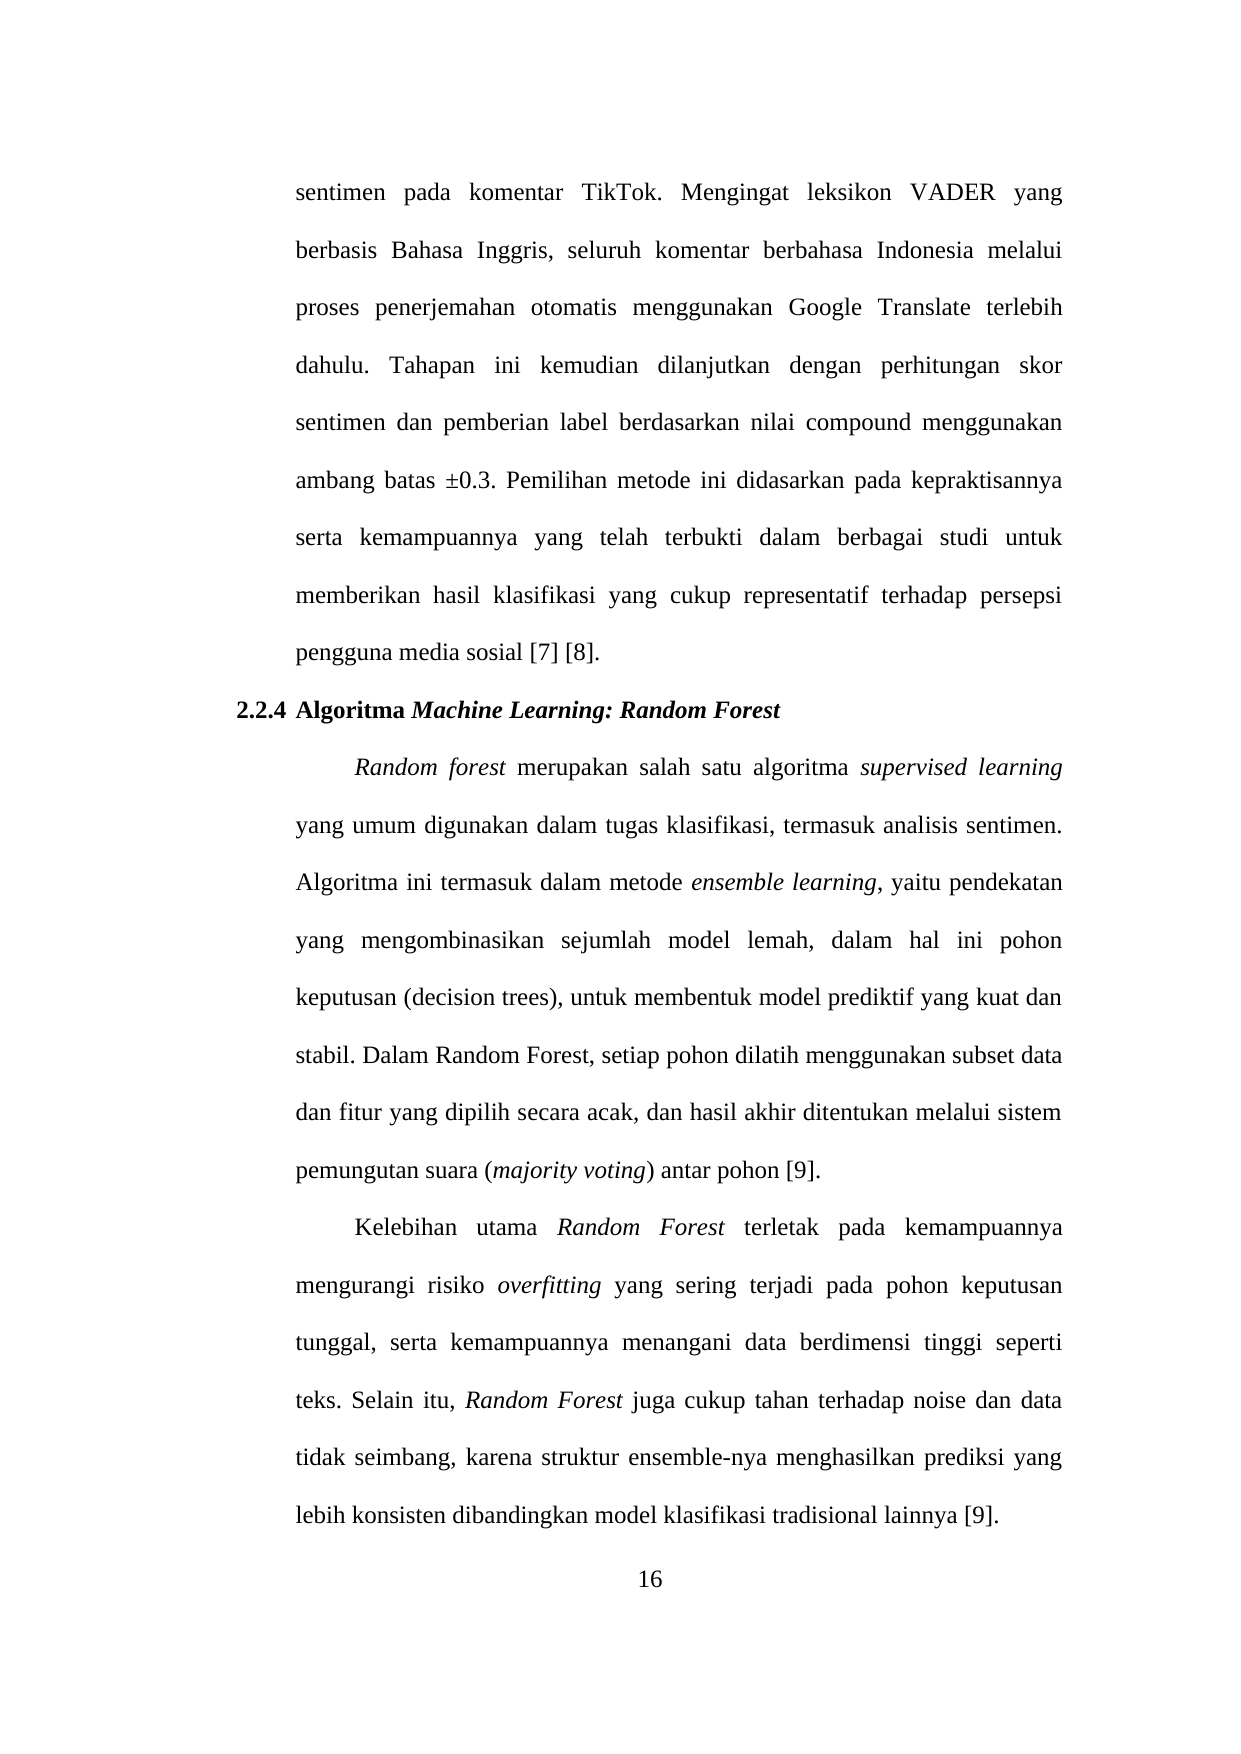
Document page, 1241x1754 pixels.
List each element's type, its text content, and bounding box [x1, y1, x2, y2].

text Algoritma Machine Learning: Random Forest [236, 695, 1063, 723]
text Random forest merupakan salah satu algoritma supervised learning yang umum digunakan dalam tugas klasifikasi, termasuk analisis sentimen. Algoritma ini termasuk dalam metode ensemble learning, yaitu pendekatan yang mengombinasikan sejumlah model lemah, dalam hal ini pohon keputusan (decision trees), untuk membentuk model prediktif yang kuat dan stabil. Dalam Random Forest, setiap pohon dilatih menggunakan subset data dan fitur yang dipilih secara acak, dan hasil akhir ditentukan melalui sistem pemungutan suara (majority voting) antar pohon [9]. [295, 752, 1063, 1183]
text Kelebihan utama Random Forest terletak pada kemampuannya mengurangi risiko overfitting yang sering terjadi pada pohon keputusan tunggal, serta kemampuannya menangani data berdimensi tinggi seperti teks. Selain itu, Random Forest juga cukup tahan terhadap noise dan data tidak seimbang, karena struktur ensemble-nya menghasilkan prediksi yang lebih konsisten dibandingkan model klasifikasi tradisional lainnya [9]. [295, 1212, 1063, 1528]
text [295, 177, 1063, 666]
